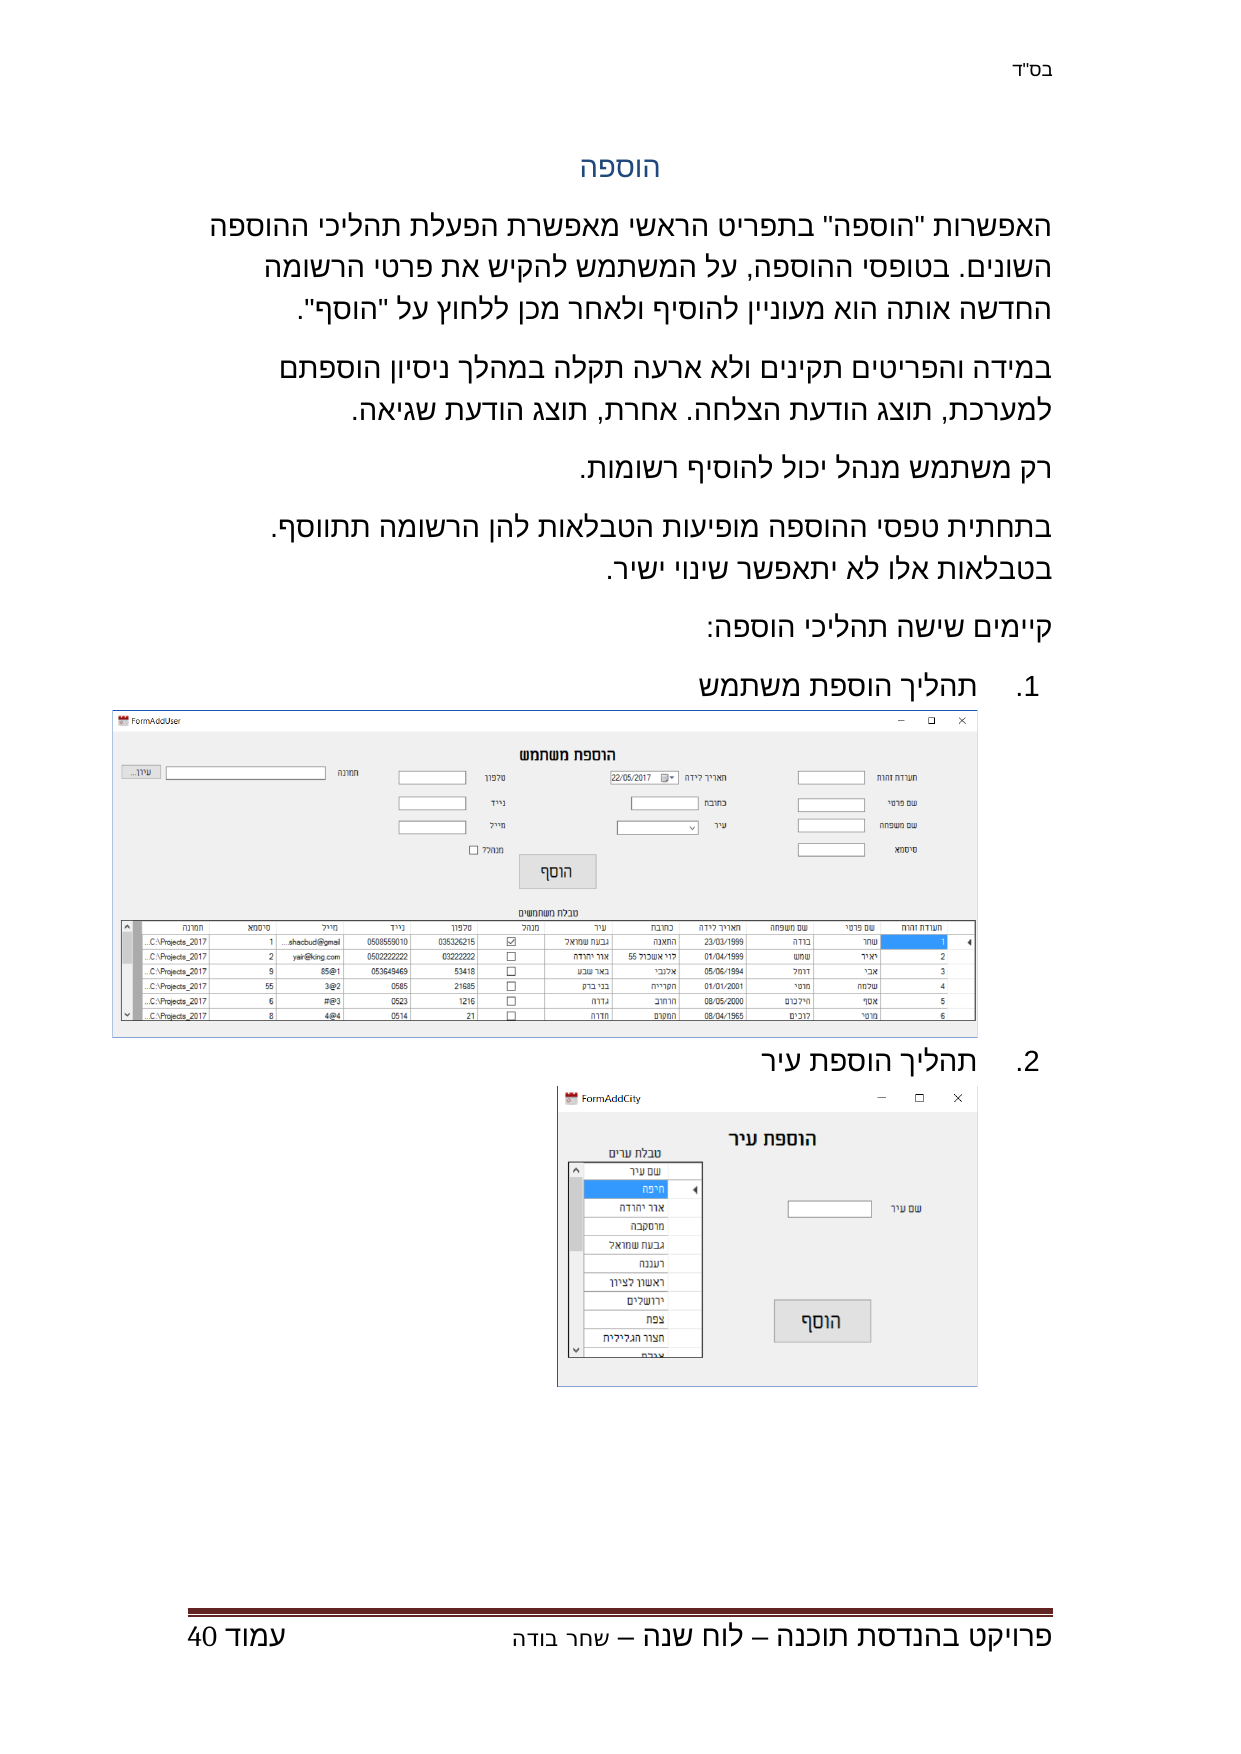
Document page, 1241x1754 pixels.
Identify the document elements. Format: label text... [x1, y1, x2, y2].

list תהליך הוספת משתמש [187, 669, 1015, 702]
text רק משתמש מנהל יכול להוסיף רשומות. [187, 451, 1053, 485]
picture [557, 1086, 978, 1387]
text במידה והפריטים תקינים ולא ארעה תקלה במהלך ניסיון הוספתם למערכת, תוצג הודעת הצלחה. אחרת, תוצג הודעת שגיאה. [187, 351, 1053, 426]
list תהליך הוספת עיר [187, 1044, 1015, 1078]
picture [112, 710, 978, 1038]
text האפשרות "הוספה" בתפריט הראשי מאפשרת הפעלת תהליכי ההוספה השונים. בטופסי ההוספה, על המשתמש להקיש את פרטי הרשומה החדשה אותה הוא מעוניין להוסיף ולאחר מכן ללחוץ על "הוסף". [187, 208, 1053, 326]
text בתחתית טפסי ההוספה מופיעות הטבלאות להן הרשומה תתווסף. בטבלאות אלו לא יתאפשר שינוי ישיר. [187, 510, 1053, 585]
subtitle הוספה [187, 150, 1053, 183]
text קיימים שישה תהליכי הוספה: [187, 610, 1053, 644]
